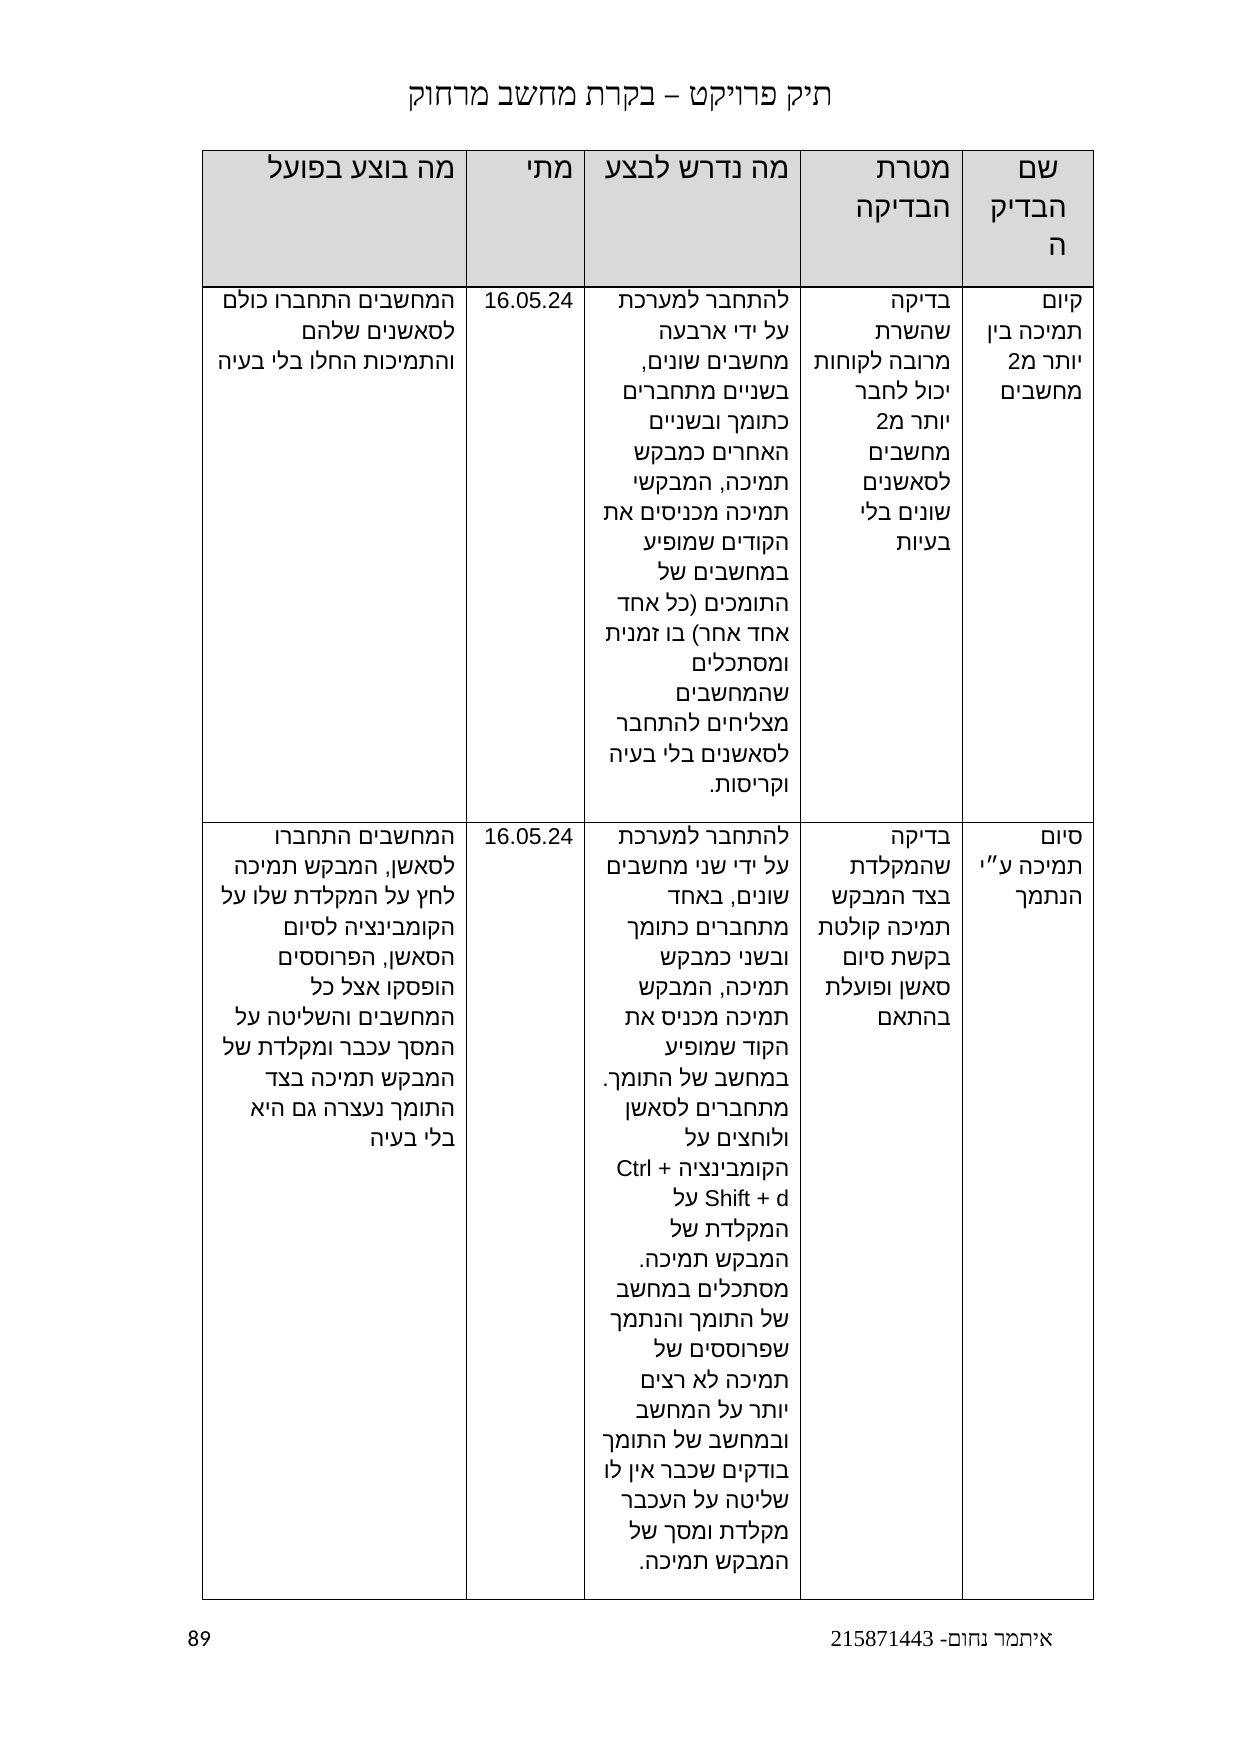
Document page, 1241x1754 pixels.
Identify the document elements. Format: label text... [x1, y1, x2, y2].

table_header מה נדרש לבצע [585, 151, 800, 286]
table_cell קיום תמיכה בין יותר מ2 מחשבים [963, 288, 1093, 822]
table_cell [203, 288, 466, 822]
table_header מה בוצע בפועל [203, 151, 466, 286]
table_cell 16.05.24 [467, 823, 584, 1599]
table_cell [801, 823, 962, 1599]
table_header שם הבדיקה [963, 151, 1093, 286]
table_header מטרת הבדיקה [801, 151, 962, 286]
table_cell 16.05.24 [467, 288, 584, 822]
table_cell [585, 288, 800, 822]
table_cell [585, 823, 800, 1599]
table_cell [801, 288, 962, 822]
table_cell סיום תמיכה ע״י הנתמך [963, 823, 1093, 1599]
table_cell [203, 823, 466, 1599]
table_header מתי [467, 151, 584, 286]
